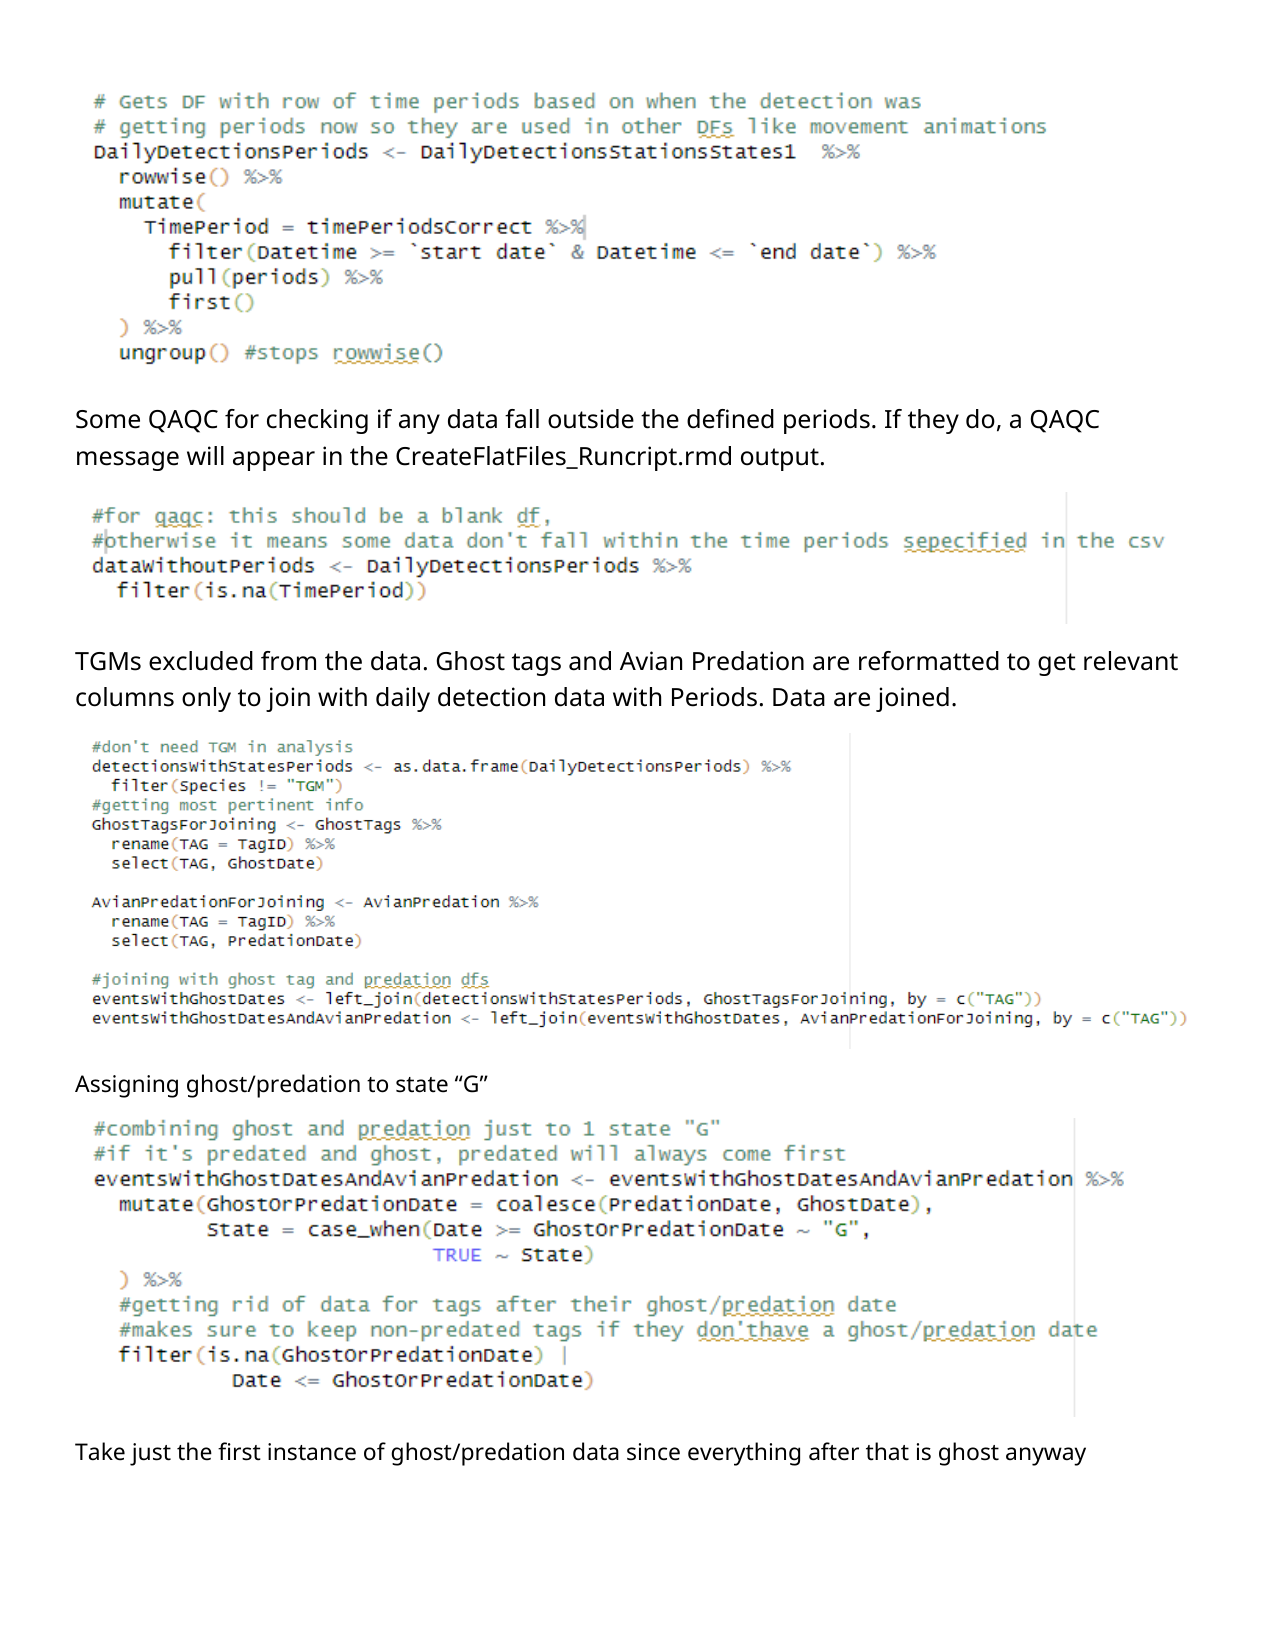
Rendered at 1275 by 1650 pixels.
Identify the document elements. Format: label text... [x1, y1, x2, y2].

text TGMs excluded from the data. Ghost tags and Avian Predation are reformatted to get relevant columns only to join with daily detection data with Periods. Data are joined. [75, 643, 1200, 714]
picture [75, 1118, 1149, 1417]
picture [75, 75, 1068, 383]
text Take just the first instance of ghost/predation data since everything after that is ghost anyway [75, 1436, 1200, 1467]
text Assigning ghost/predation to state “G” [75, 1068, 1200, 1099]
picture [75, 492, 1200, 624]
picture [75, 733, 1200, 1049]
text Some QAQC for checking if any data fall outside the defined periods. If they do, a QAQC message will appear in the CreateFlatFiles_Runcript.rmd output. [75, 402, 1200, 473]
